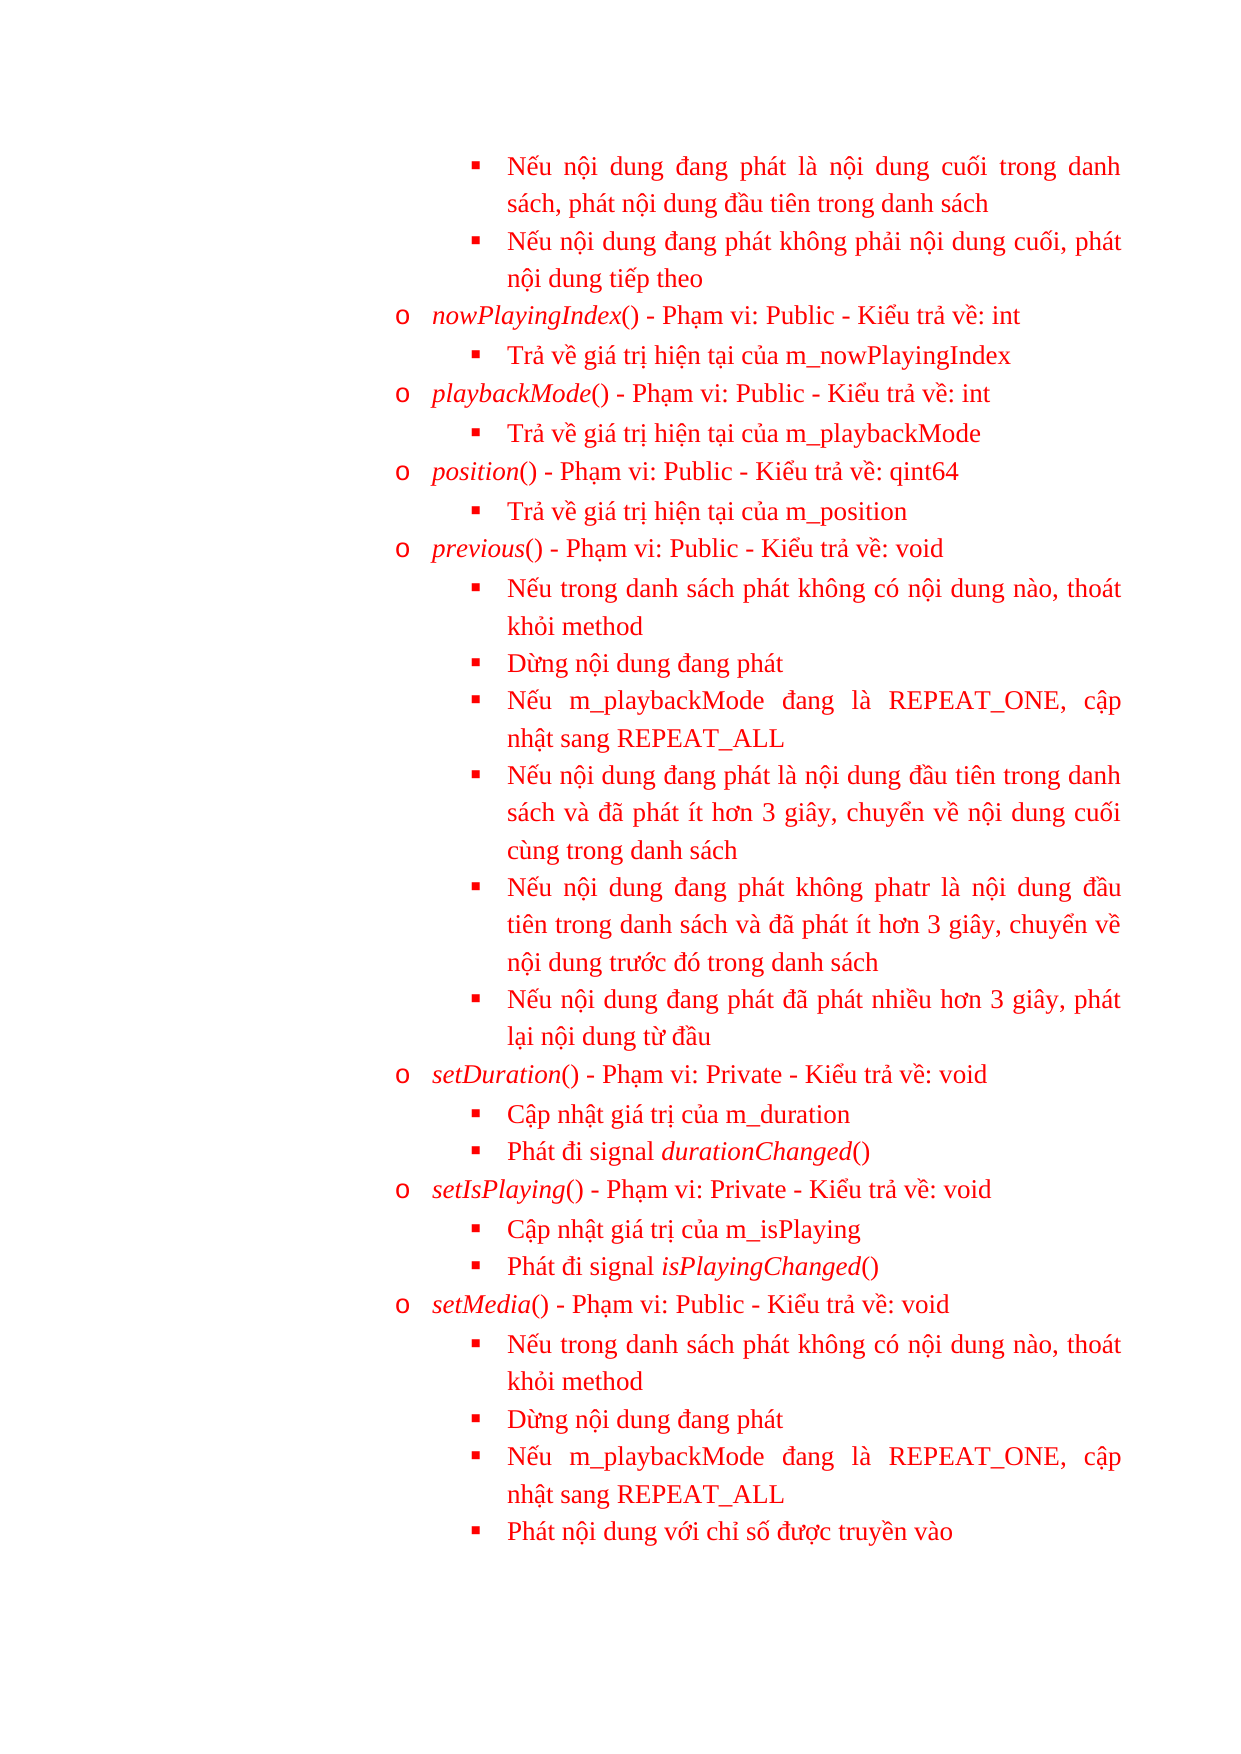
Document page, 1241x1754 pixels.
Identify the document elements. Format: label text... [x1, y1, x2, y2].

list Cập nhật giá trị của m_duration [469, 1098, 1122, 1129]
list Nếu m_playbackMode đang là REPEAT_ONE, cập nhật sang REPEAT_ALL [469, 684, 1122, 753]
list Nếu trong danh sách phát không có nội dung nào, thoát khỏi method [469, 572, 1122, 641]
list Trả về giá trị hiện tại của m_position [469, 495, 1122, 526]
list Cập nhật giá trị của m_isPlaying [469, 1213, 1122, 1244]
list Trả về giá trị hiện tại của m_playbackMode [469, 417, 1122, 448]
list setIsPlaying() - Phạm vi: Private - Kiểu trả về: void [394, 1173, 1122, 1206]
list position() - Phạm vi: Public - Kiểu trả về: qint64 [394, 454, 1122, 488]
list Nếu nội dung đang phát là nội dung đầu tiên trong danh sách và đã phát ít hơn 3 giây, chuyển về nội dung cuối cùng trong danh sách [469, 759, 1122, 865]
list Dừng nội dung đang phát [469, 647, 1122, 678]
list playbackMode() - Phạm vi: Public - Kiểu trả về: int [394, 377, 1122, 410]
list Nếu m_playbackMode đang là REPEAT_ONE, cập nhật sang REPEAT_ALL [469, 1440, 1122, 1509]
list Nếu trong danh sách phát không có nội dung nào, thoát khỏi method [469, 1328, 1122, 1397]
list Phát nội dung với chỉ số được truyền vào [469, 1515, 1122, 1546]
list nowPlayingIndex() - Phạm vi: Public - Kiểu trả về: int [394, 299, 1122, 333]
list Phát đi signal isPlayingChanged() [469, 1251, 1122, 1282]
list Nếu nội dung đang phát không phải nội dung cuối, phát nội dung tiếp theo [469, 225, 1122, 293]
list Nếu nội dung đang phát đã phát nhiều hơn 3 giây, phát lại nội dung từ đầu [469, 983, 1122, 1052]
list Phát đi signal durationChanged() [469, 1135, 1122, 1167]
list Dừng nội dung đang phát [469, 1403, 1122, 1434]
list previous() - Phạm vi: Public - Kiểu trả về: void [394, 532, 1122, 566]
list setDuration() - Phạm vi: Private - Kiểu trả về: void [394, 1058, 1122, 1091]
list Nếu nội dung đang phát là nội dung cuối trong danh sách, phát nội dung đầu tiên trong danh sách [469, 150, 1122, 218]
list Trả về giá trị hiện tại của m_nowPlayingIndex [469, 339, 1122, 371]
list Nếu nội dung đang phát không phatr là nội dung đầu tiên trong danh sách và đã phát ít hơn 3 giây, chuyển về nội dung trước đó trong danh sách [469, 871, 1122, 977]
list setMedia() - Phạm vi: Public - Kiểu trả về: void [394, 1288, 1122, 1321]
